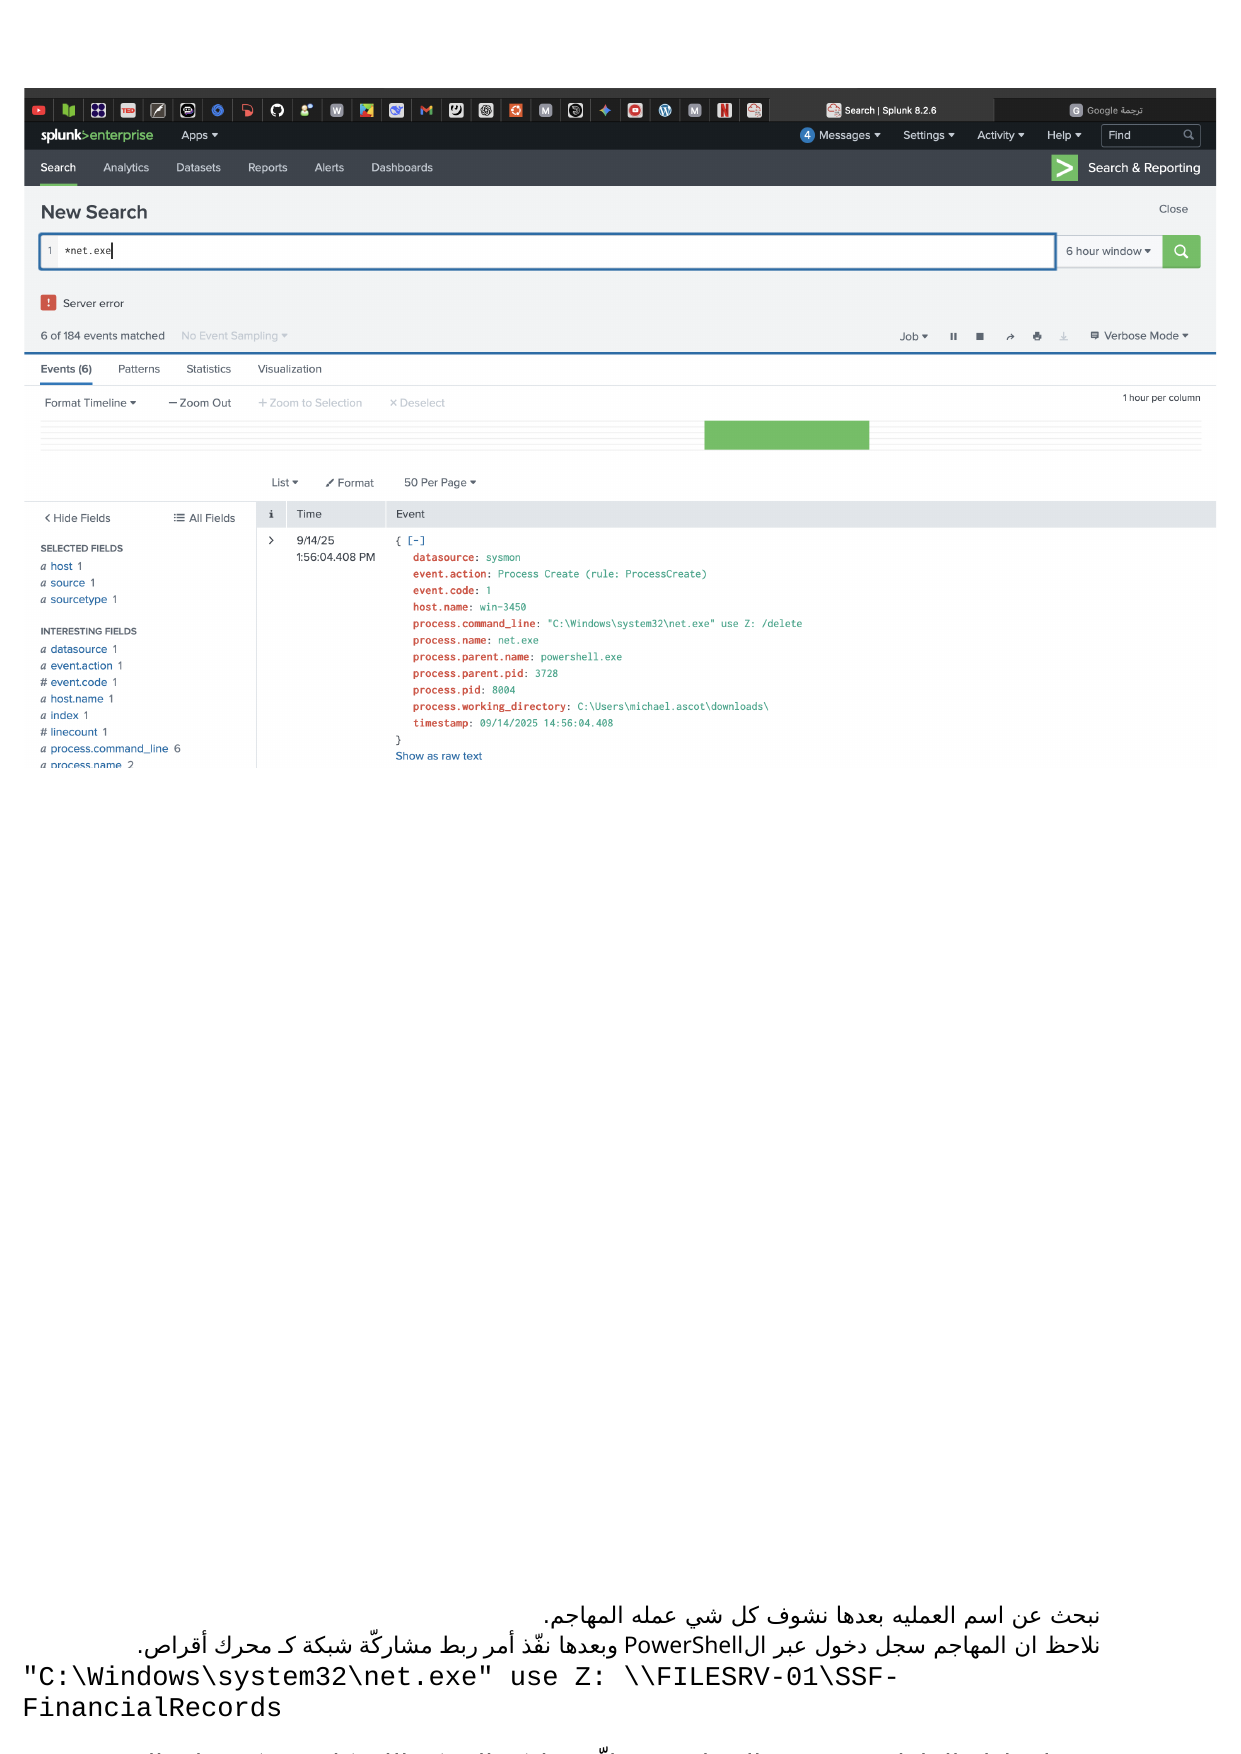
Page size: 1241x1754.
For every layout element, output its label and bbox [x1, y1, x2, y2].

picture [24, 88, 1217, 768]
